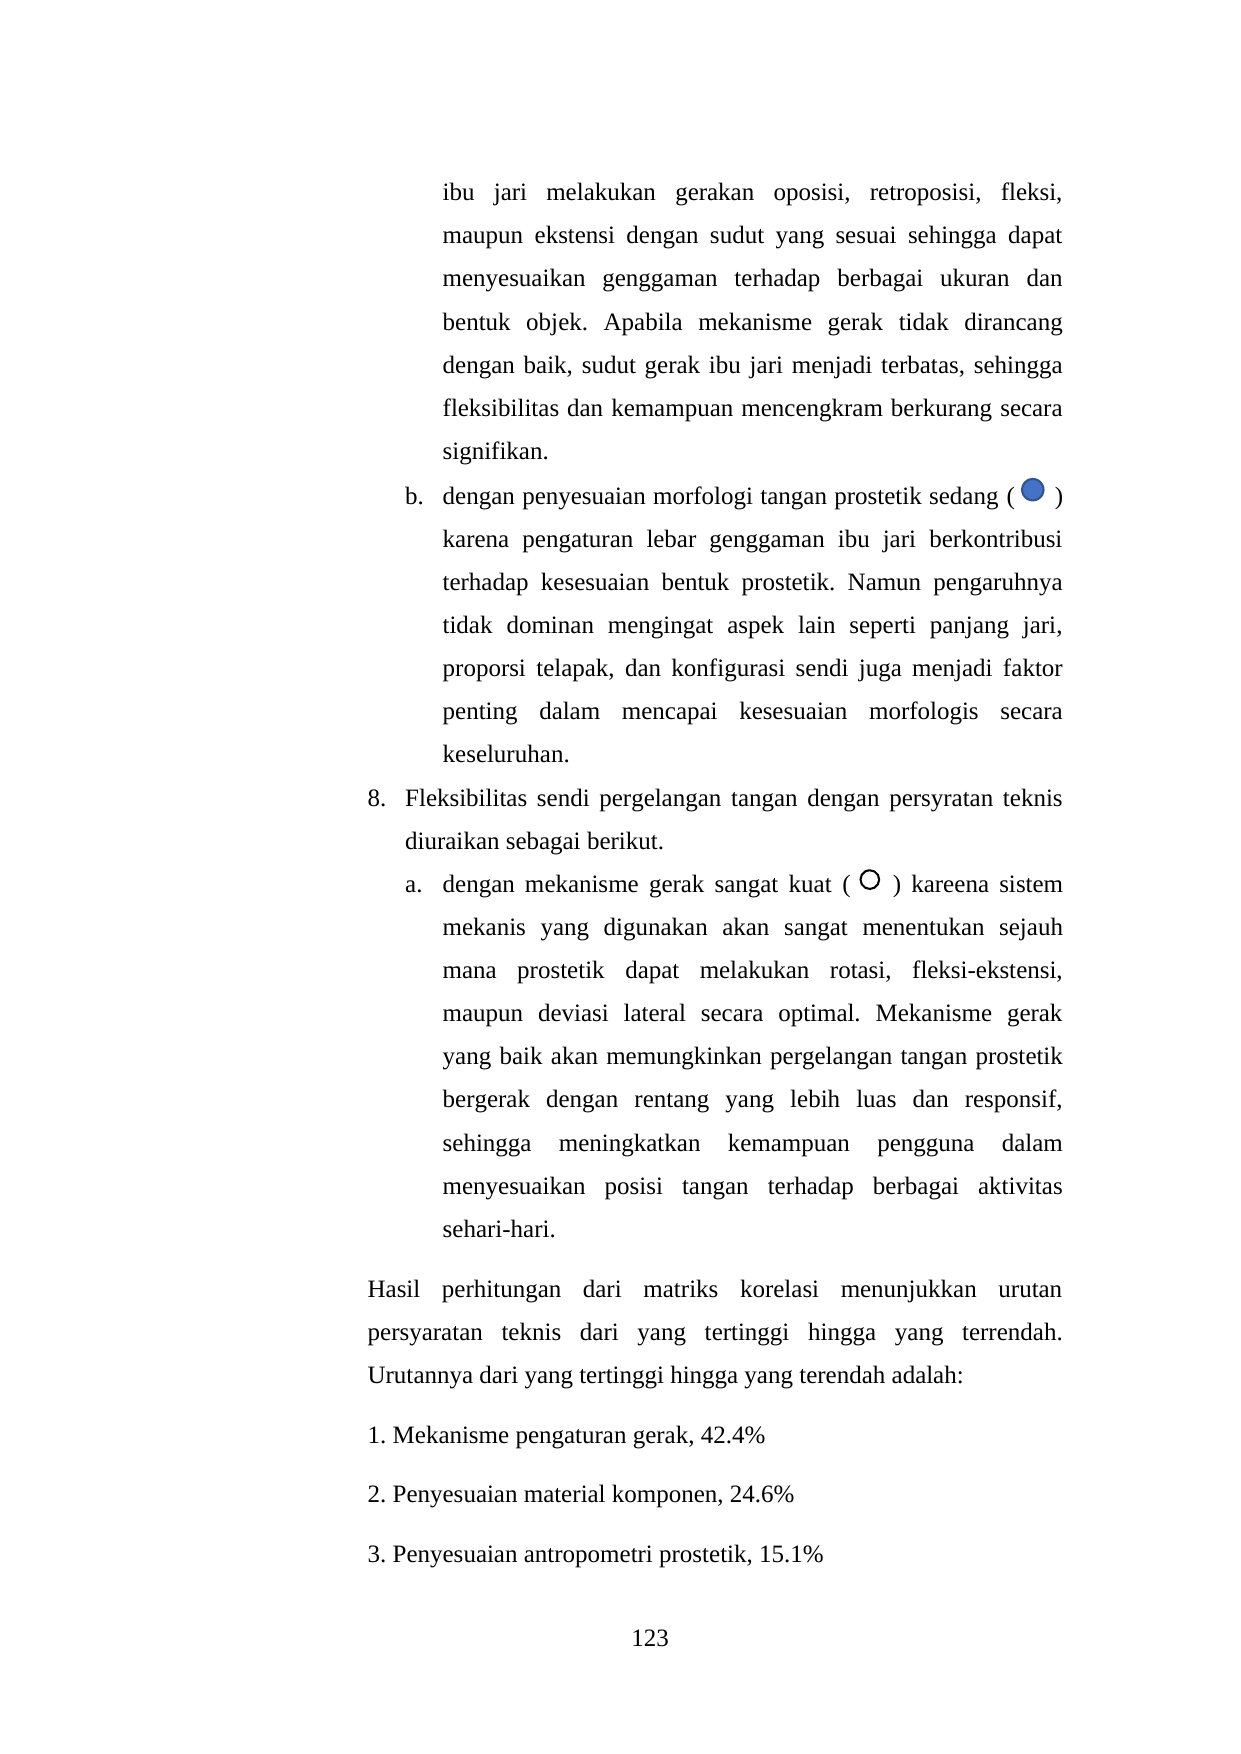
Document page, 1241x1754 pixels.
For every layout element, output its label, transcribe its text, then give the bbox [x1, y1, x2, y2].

text Hasil perhitungan dari matriks korelasi menunjukkan urutan persyaratan teknis dari yang tertinggi hingga yang terrendah. Urutannya dari yang tertinggi hingga yang terendah adalah: [367, 1274, 1063, 1389]
text 1. Mekanisme pengaturan gerak, 42.4% [367, 1420, 1063, 1448]
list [405, 177, 1063, 465]
list dengan mekanisme gerak sangat kuat ( ) kareena sistem mekanis yang digunakan akan sangat menentukan sejauh mana prostetik dapat melakukan rotasi, fleksi-ekstensi, maupun deviasi lateral secara optimal. Mekanisme gerak yang baik akan memungkinkan pergelangan tangan prostetik bergerak dengan rentang yang lebih luas dan responsif, sehingga meningkatkan kemampuan pengguna dalam menyesuaikan posisi tangan terhadap berbagai aktivitas sehari-hari. [405, 869, 1063, 1243]
text 2. Penyesuaian material komponen, 24.6% [367, 1479, 1063, 1508]
list dengan penyesuaian morfologi tangan prostetik sedang ( ) karena pengaturan lebar genggaman ibu jari berkontribusi terhadap kesesuaian bentuk prostetik. Namun pengaruhnya tidak dominan mengingat aspek lain seperti panjang jari, proporsi telapak, dan konfigurasi sendi juga menjadi faktor penting dalam mencapai kesesuaian morfologis secara keseluruhan. [405, 479, 1063, 768]
list Fleksibilitas sendi pergelangan tangan dengan persyratan teknis diuraikan sebagai berikut. [367, 783, 1063, 854]
text 3. Penyesuaian antropometri prostetik, 15.1% [367, 1539, 1063, 1568]
